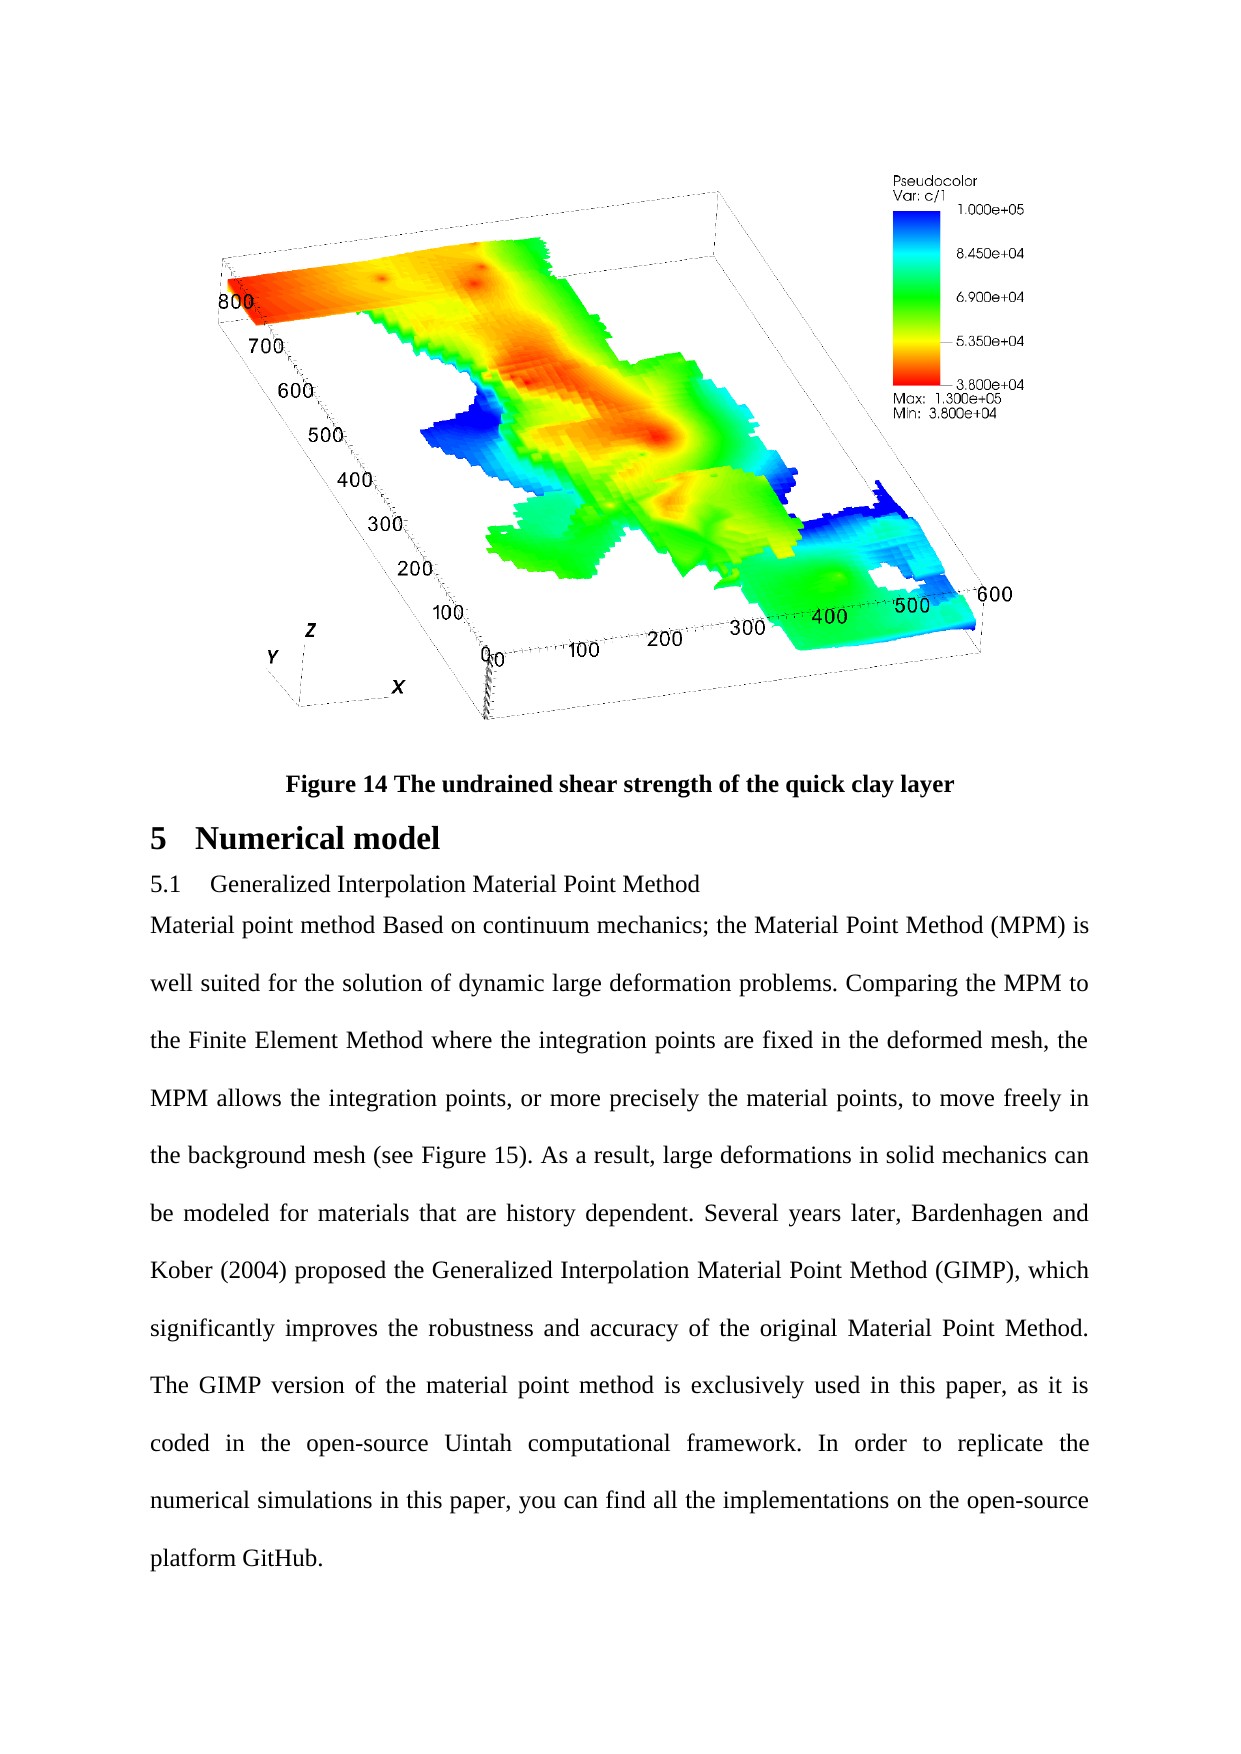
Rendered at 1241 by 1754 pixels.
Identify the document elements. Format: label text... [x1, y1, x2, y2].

picture [195, 150, 1045, 750]
subtitle Generalized Interpolation Material Point Method [150, 869, 1090, 898]
subtitle Numerical model [150, 818, 1090, 857]
